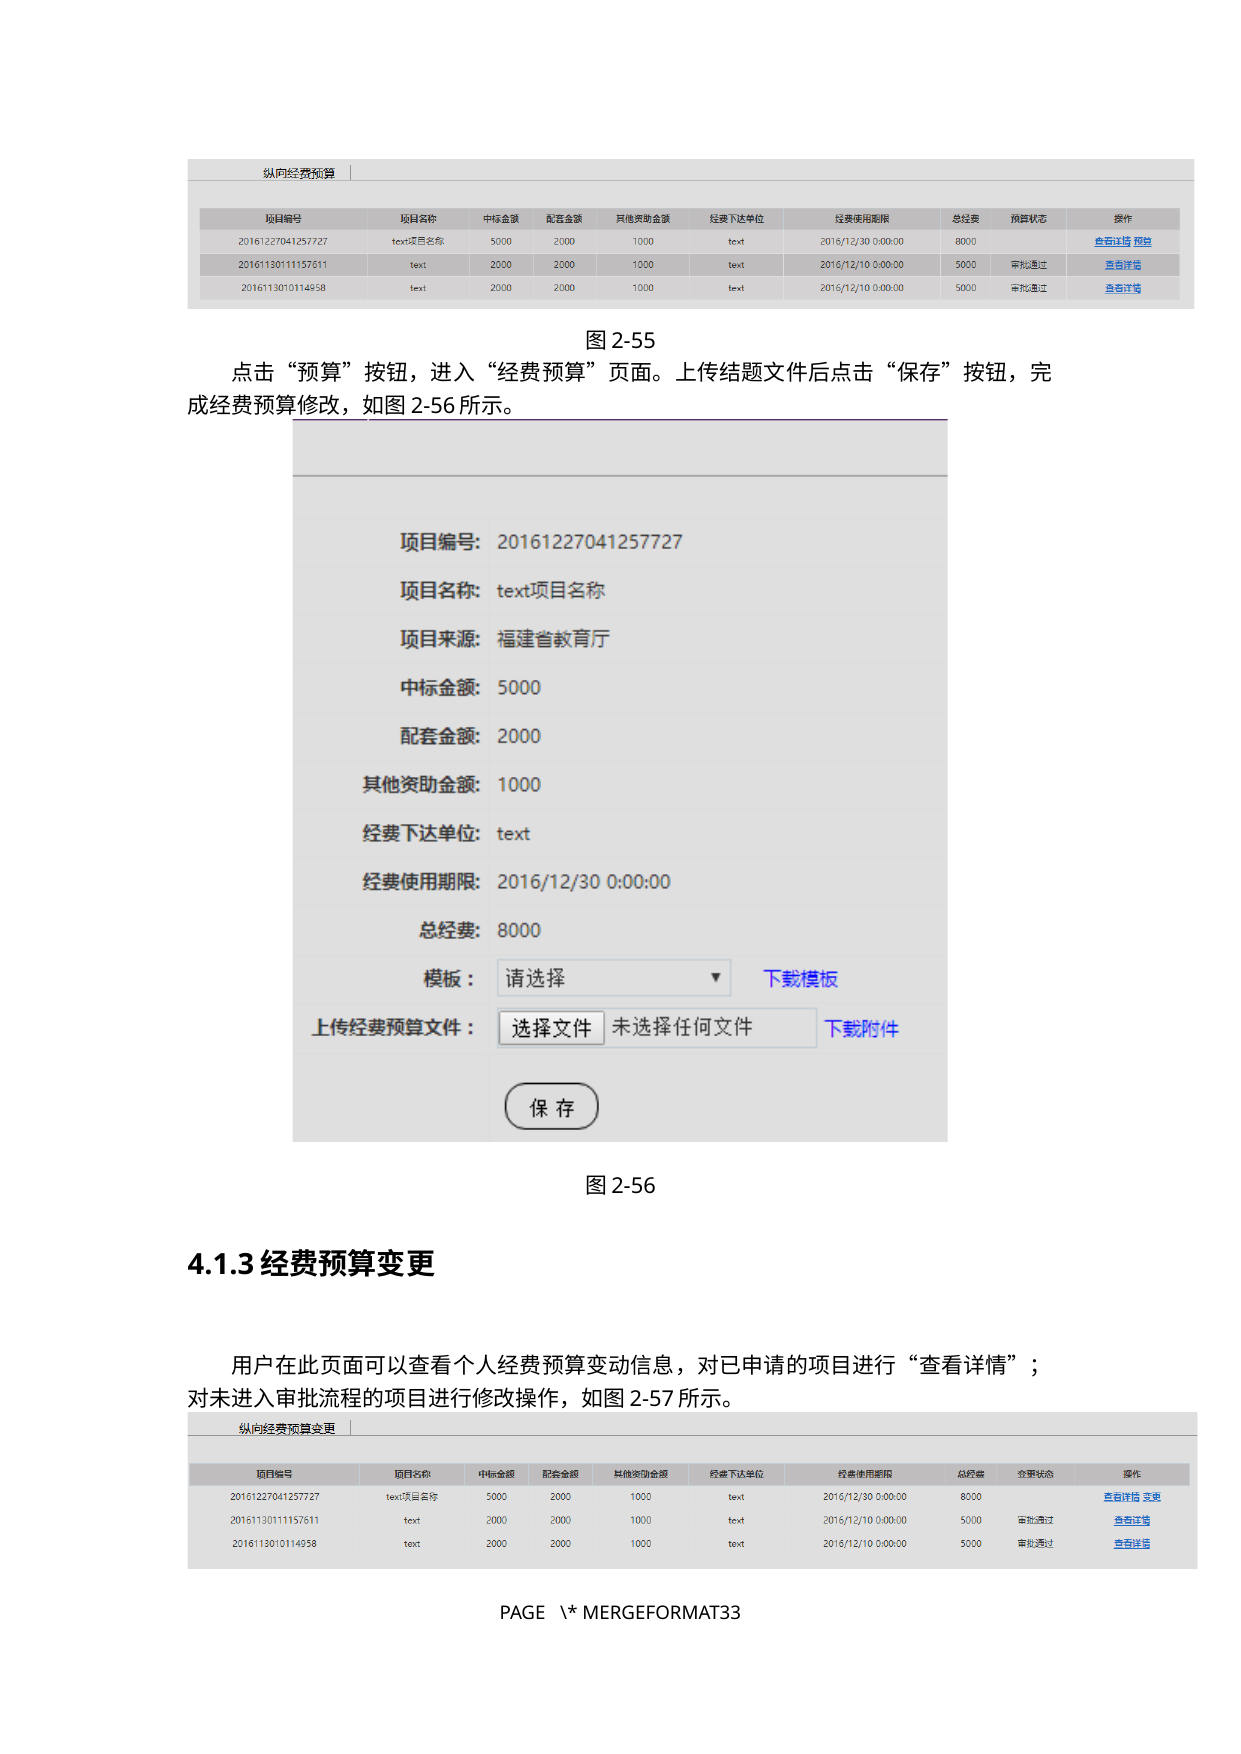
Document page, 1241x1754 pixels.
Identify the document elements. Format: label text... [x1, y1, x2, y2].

text 图2-56 [187, 1167, 1053, 1200]
text 用户在此页面可以查看个人经费预算变动信息，对已申请的项目进行“查看详情”；对未进入审批流程的项目进行修改操作，如图2-57所示。 [187, 1348, 1053, 1412]
picture [292, 419, 948, 1142]
subtitle 4.1.3经费预算变更 [187, 1229, 1053, 1294]
text 图2-55 [187, 322, 1053, 355]
picture [187, 159, 1195, 309]
text 点击“预算”按钮，进入“经费预算”页面。上传结题文件后点击“保存”按钮，完成经费预算修改，如图2-56所示。 [187, 355, 1053, 420]
picture [187, 1412, 1198, 1569]
